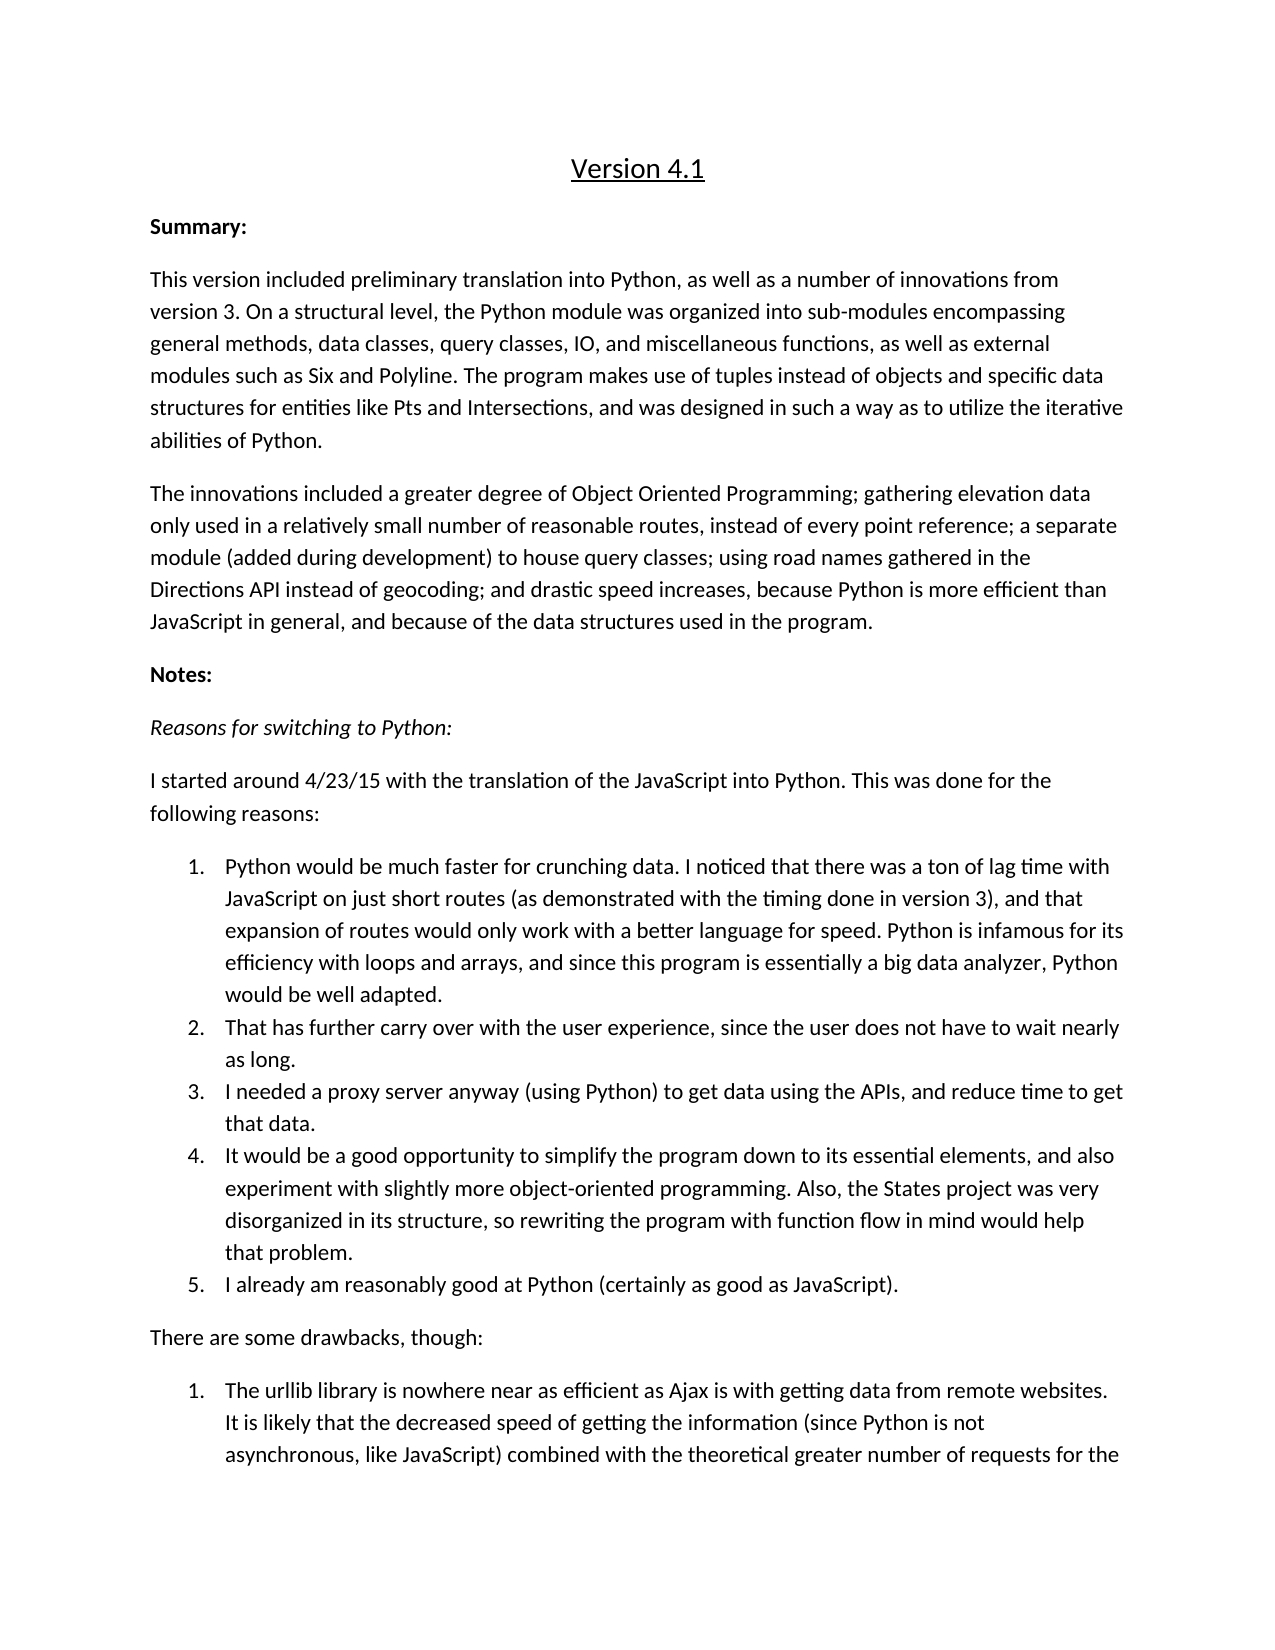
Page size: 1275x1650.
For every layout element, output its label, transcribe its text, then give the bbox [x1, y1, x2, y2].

list It would be a good opportunity to simplify the program down to its essential elements, and also experiment with slightly more object-oriented programming. Also, the States project was very disorganized in its structure, so rewriting the program with function flow in mind would help that problem. [187, 1141, 1125, 1266]
text Summary: [150, 212, 1125, 240]
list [187, 1376, 1125, 1469]
text The innovations included a greater degree of Object Oriented Programming; gathering elevation data only used in a relatively small number of reasonable routes, instead of every point reference; a separate module (added during development) to house query classes; using road names gathered in the Directions API instead of geocoding; and drastic speed increases, because Python is more efficient than JavaScript in general, and because of the data structures used in the program. [150, 479, 1125, 636]
text Reasons for switching to Python: [150, 713, 1125, 742]
list I needed a proxy server anyway (using Python) to get data using the APIs, and reduce time to get that data. [187, 1077, 1125, 1137]
list That has further carry over with the user experience, since the user does not have to wait nearly as long. [187, 1013, 1125, 1073]
text This version included preliminary translation into Python, as well as a number of innovations from version 3. On a structural level, the Python module was organized into sub-modules encompassing general methods, data classes, query classes, IO, and miscellaneous functions, as well as external modules such as Six and Polyline. The program makes use of tuples instead of objects and specific data structures for entities like Pts and Intersections, and was designed in such a way as to utilize the iterative abilities of Python. [150, 265, 1125, 454]
list I already am reasonably good at Python (certainly as good as JavaScript). [187, 1270, 1125, 1298]
list Python would be much faster for crunching data. I noticed that there was a ton of lag time with JavaScript on just short routes (as demonstrated with the timing done in version 3), and that expansion of routes would only work with a better language for speed. Python is infamous for its efficiency with loops and arrays, and since this program is essentially a big data analyzer, Python would be well adapted. [187, 852, 1125, 1008]
text There are some drawbacks, though: [150, 1323, 1125, 1351]
text I started around 4/23/15 with the translation of the JavaScript into Python. This was done for the following reasons: [150, 767, 1125, 827]
text Notes: [150, 661, 1125, 688]
text Version 4.1 [150, 150, 1125, 186]
